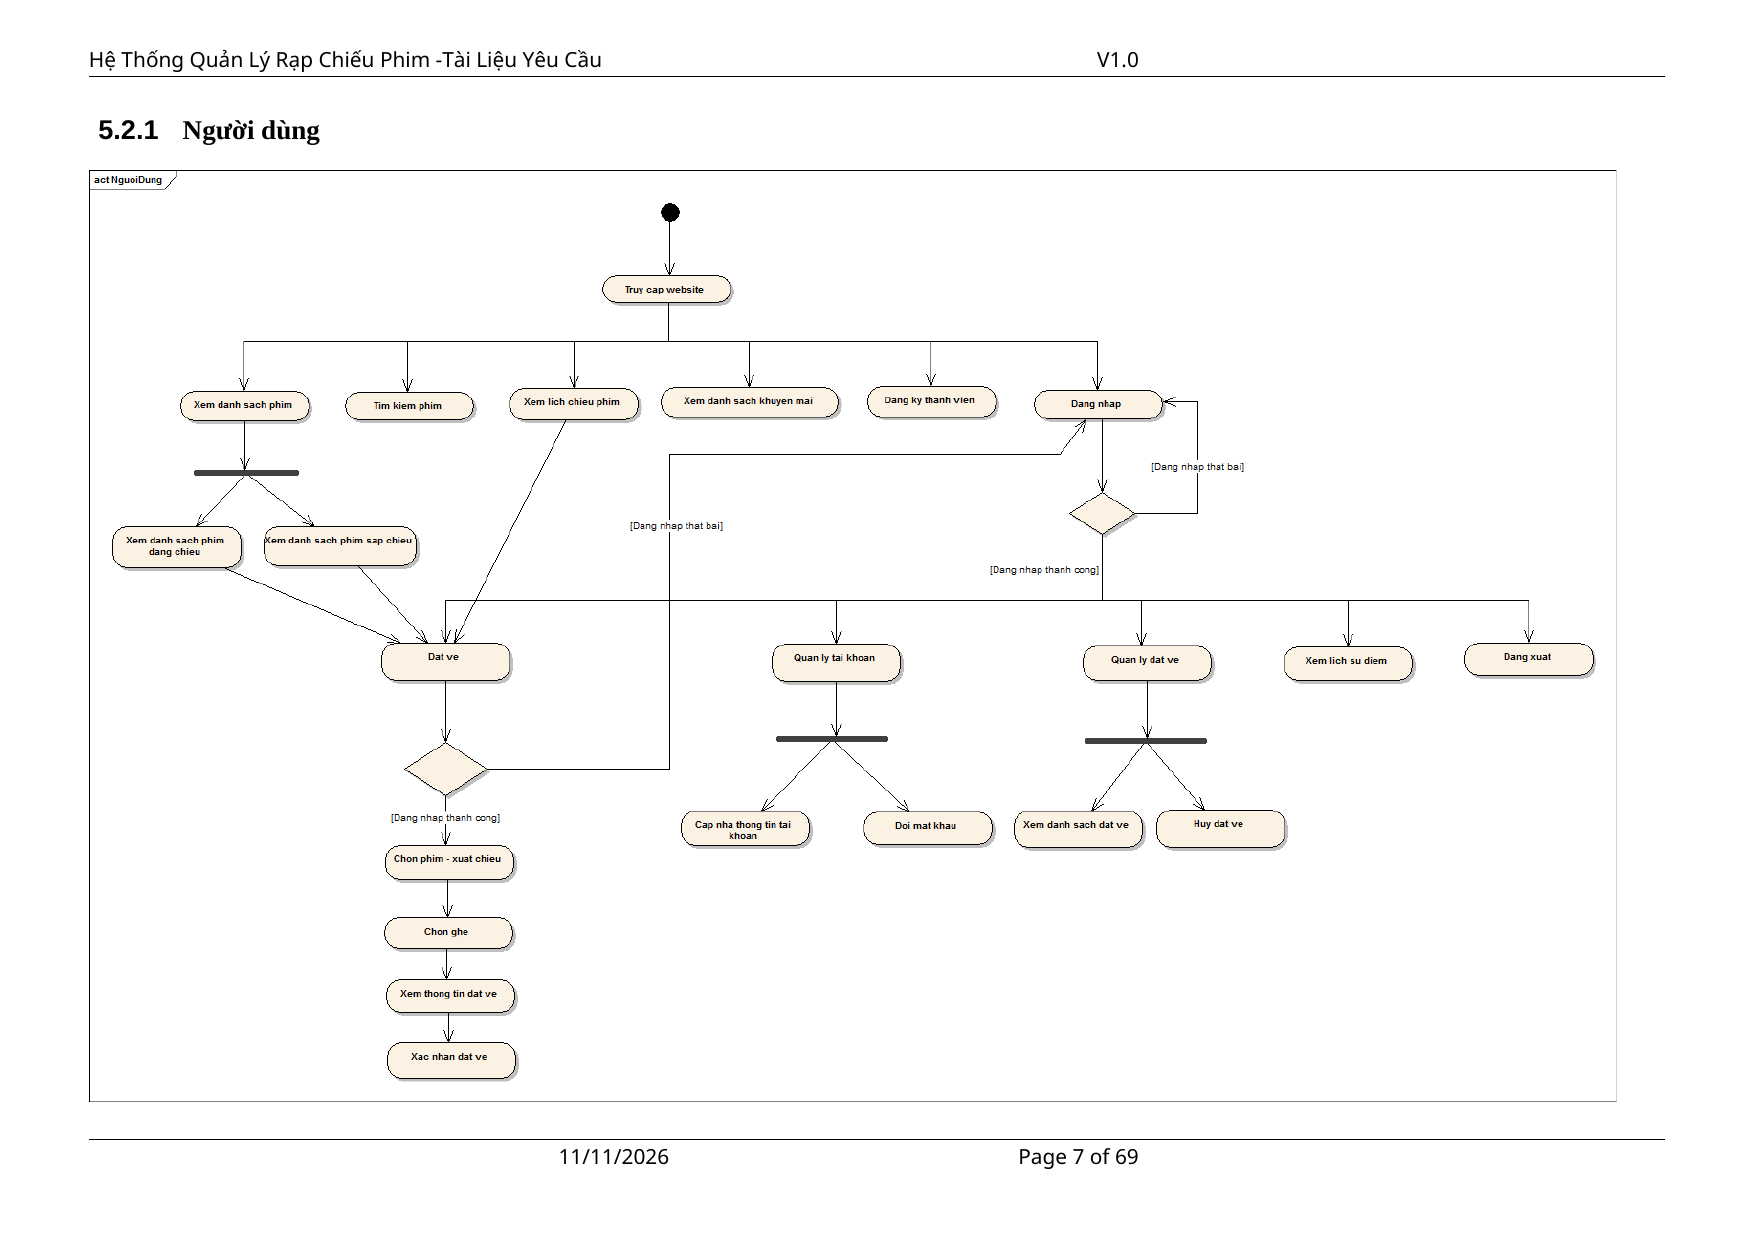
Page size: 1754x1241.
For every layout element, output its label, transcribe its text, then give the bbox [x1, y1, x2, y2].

subtitle Người dùng [98, 114, 1665, 145]
picture [88, 170, 1617, 1102]
